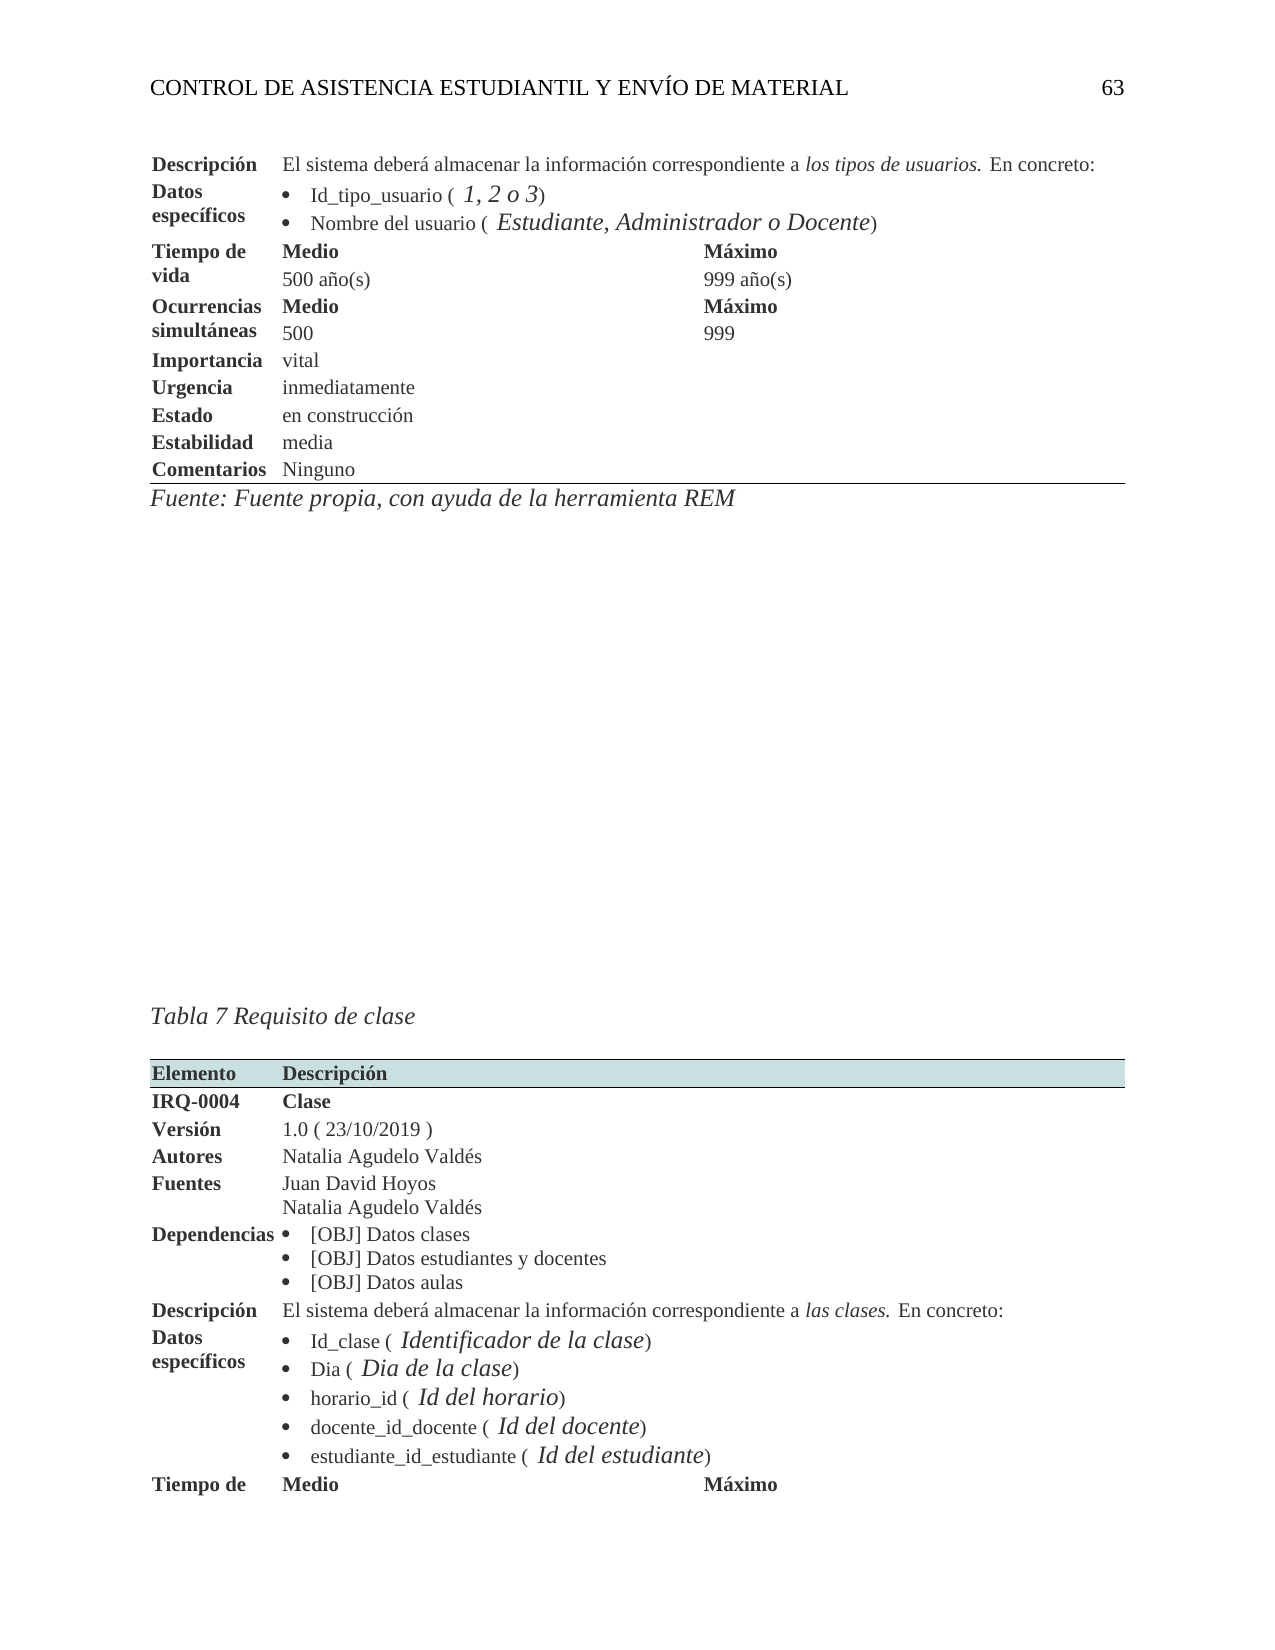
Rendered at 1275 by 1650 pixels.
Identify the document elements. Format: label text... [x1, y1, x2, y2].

table_cell Comentarios [150, 455, 281, 482]
table_cell Ninguno [281, 455, 1125, 482]
table_header Descripción [281, 1060, 1125, 1087]
table_cell El sistema deberá almacenar la información correspondiente a las clases. En concreto: [281, 1296, 1125, 1323]
table_cell vital [281, 347, 1125, 374]
table_cell IRQ-0004 [150, 1088, 281, 1115]
table_cell Tiempo de vida [150, 1470, 281, 1497]
table_cell inmediatamente [281, 374, 1125, 401]
table_cell Máximo [702, 1470, 1125, 1497]
table_header Elemento [150, 1060, 281, 1087]
table_cell Tiempo de vida [150, 238, 281, 292]
table_cell Autores [150, 1142, 281, 1169]
table_cell 500 [281, 319, 702, 347]
table_cell Dependencias [150, 1221, 281, 1296]
table_cell Máximo [702, 238, 1125, 265]
table_cell Medio [281, 238, 702, 265]
table_cell [OBJ] Datos clases [OBJ] Datos estudiantes y docentes [OBJ] Datos aulas [281, 1221, 1125, 1296]
table_cell 999 [702, 319, 1125, 347]
table_cell Estado [150, 401, 281, 428]
table_cell Fuentes [150, 1169, 281, 1221]
table_cell El sistema deberá almacenar la información correspondiente a los tipos de usuarios. En concreto: [281, 150, 1125, 177]
table_cell Descripción [150, 150, 281, 177]
table_cell Datos específicos [150, 1323, 281, 1470]
table_cell Versión [150, 1115, 281, 1142]
table_cell en construcción [281, 401, 1125, 428]
table_cell Estabilidad [150, 428, 281, 455]
table_cell Medio [281, 1470, 702, 1497]
table_cell Máximo [702, 292, 1125, 319]
table_cell Id_clase ( Identificador de la clase) Dia ( Dia de la clase) horario_id ( Id del horario) docente_id_docente ( Id del docente) estudiante_id_estudiante ( Id del estudiante) [281, 1323, 1125, 1470]
table_cell Descripción [150, 1296, 281, 1323]
table_cell Importancia [150, 347, 281, 374]
table_cell Id_tipo_usuario ( 1, 2 o 3) Nombre del usuario ( Estudiante, Administrador o Docente) [281, 177, 1125, 238]
table_cell media [281, 428, 1125, 455]
table_cell 1.0 ( 23/10/2019 ) [281, 1115, 1125, 1142]
table_cell Juan David Hoyos Natalia Agudelo Valdés [281, 1169, 1125, 1221]
table_cell 500 año(s) [281, 265, 702, 292]
table_cell 999 año(s) [702, 265, 1125, 292]
text Fuente: Fuente propia, con ayuda de la herramienta REM [150, 484, 1125, 512]
text Tabla 7 Requisito de clase [150, 1001, 1125, 1030]
table_cell Natalia Agudelo Valdés [281, 1142, 1125, 1169]
table_cell Medio [281, 292, 702, 319]
table_cell Datos específicos [150, 177, 281, 238]
table_cell Clase [281, 1088, 1125, 1115]
table_cell Ocurrencias simultáneas [150, 292, 281, 347]
table_cell Urgencia [150, 374, 281, 401]
